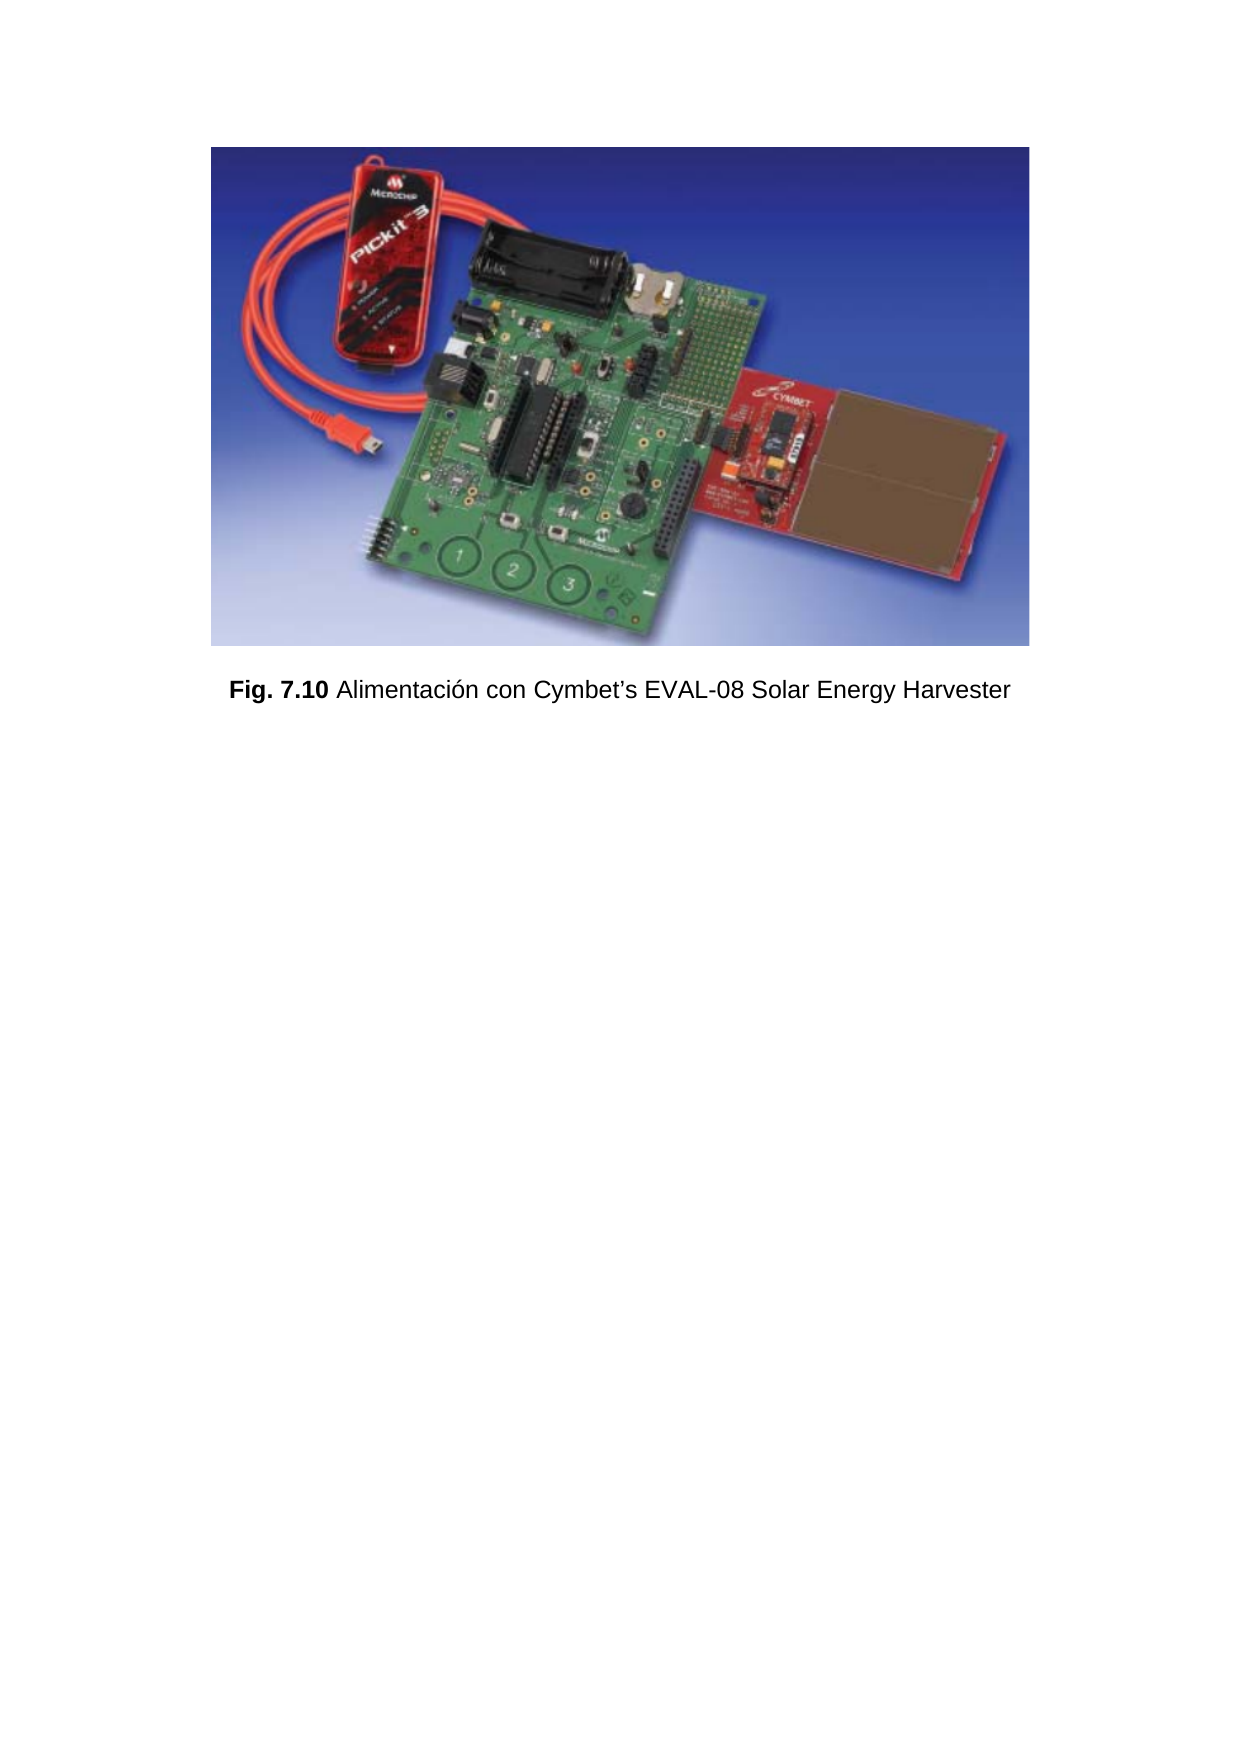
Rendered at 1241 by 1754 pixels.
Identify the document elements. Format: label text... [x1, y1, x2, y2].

text Fig. 7.10 Alimentación con Cymbet’s EVAL-08 Solar Energy Harvester [177, 675, 1063, 703]
picture [211, 147, 1030, 646]
